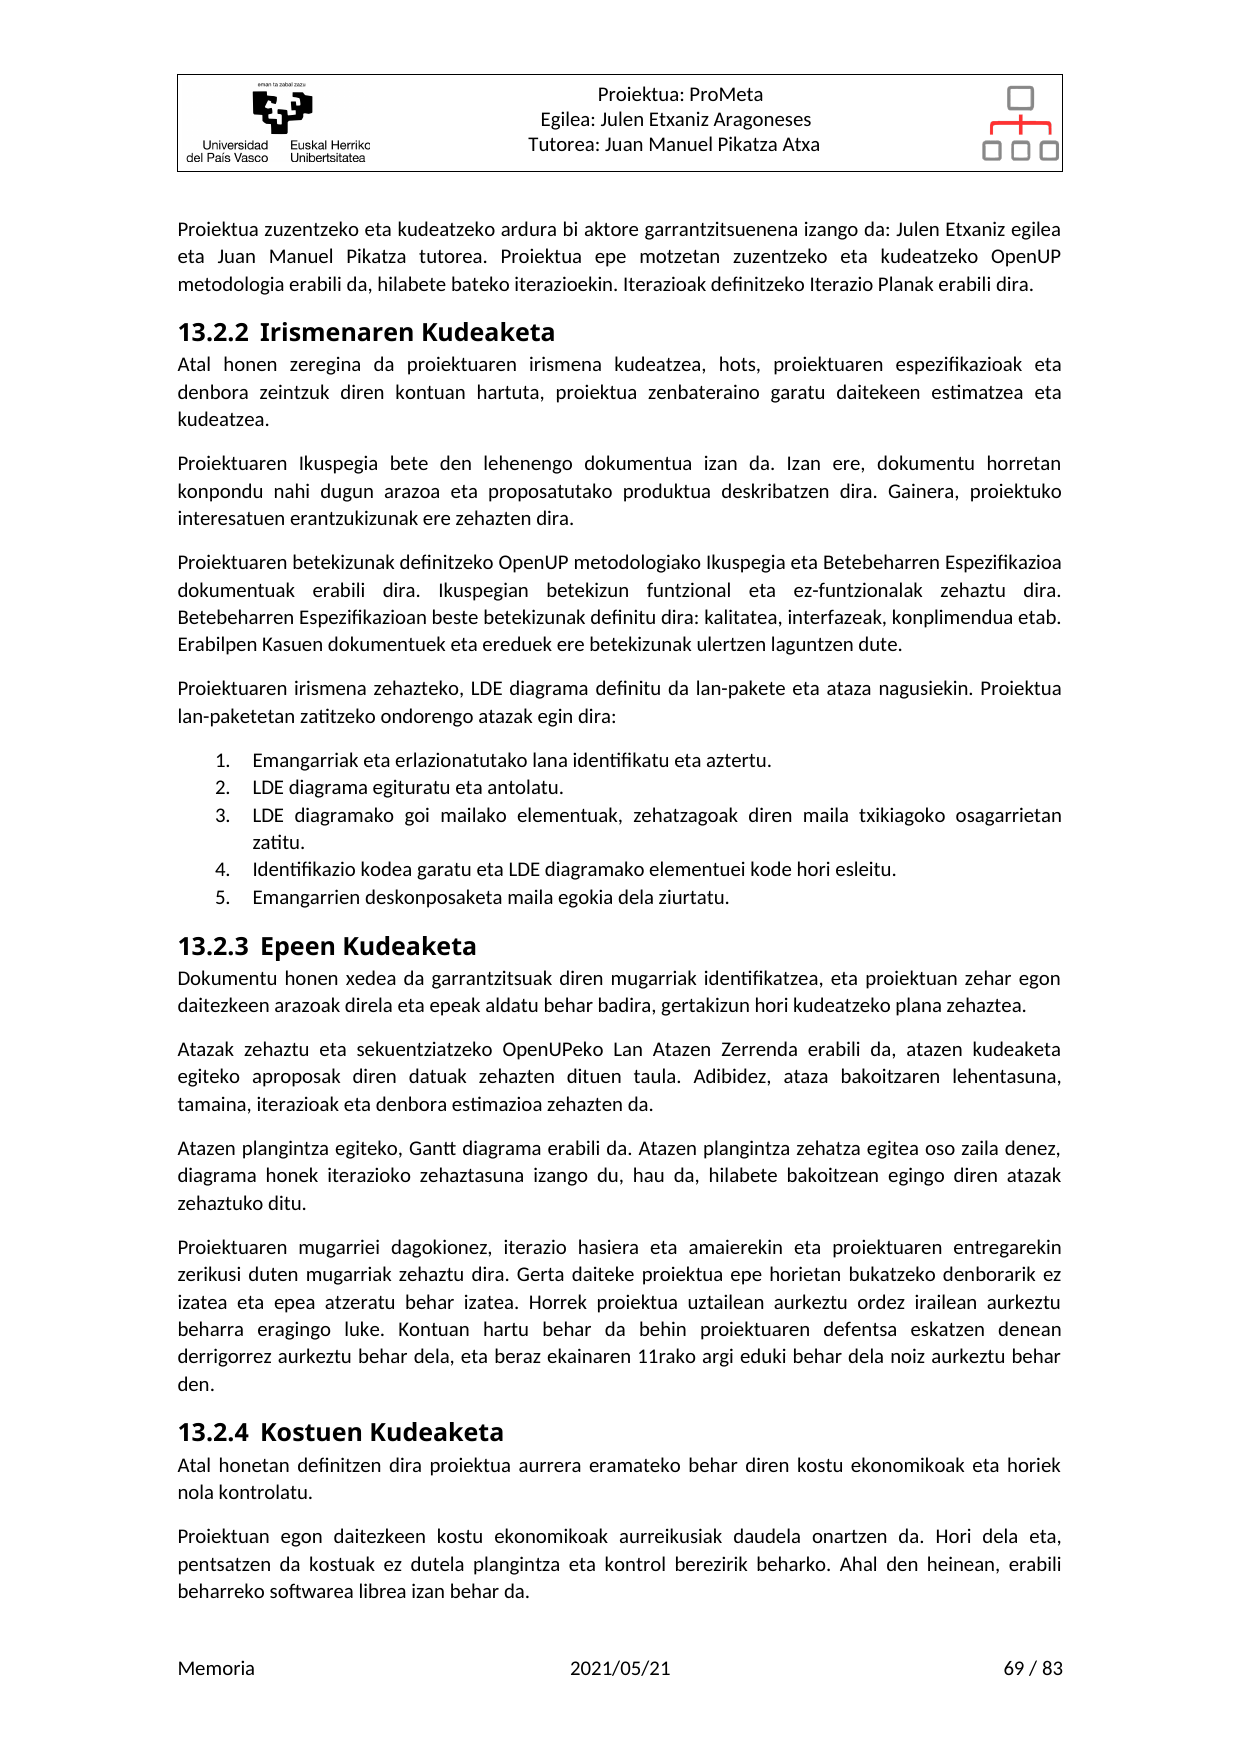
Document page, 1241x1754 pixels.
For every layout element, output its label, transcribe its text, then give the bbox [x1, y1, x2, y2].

subtitle Kostuen Kudeaketa [177, 1415, 1063, 1449]
list Emangarriak eta erlazionatutako lana identifikatu eta aztertu. [215, 747, 1063, 772]
text Dokumentu honen xedea da garrantzitsuak diren mugarriak identifikatzea, eta proiektuan zehar egon daitezkeen arazoak direla eta epeak aldatu behar badira, gertakizun hori kudeatzeko plana zehaztea. [177, 965, 1063, 1018]
picture [182, 80, 370, 162]
text Proiektuaren irismena zehazteko, LDE diagrama definitu da lan-pakete eta ataza nagusiekin. Proiektua lan-paketetan zatitzeko ondorengo atazak egin dira: [177, 676, 1063, 728]
list Identifikazio kodea garatu eta LDE diagramako elementuei kode hori esleitu. [215, 857, 1063, 882]
subtitle Epeen Kudeaketa [177, 928, 1063, 962]
text Proiektuaren Ikuspegia bete den lehenengo dokumentua izan da. Izan ere, dokumentu horretan konpondu nahi dugun arazoa eta proposatutako produktua deskribatzen dira. Gainera, proiektuko interesatuen erantzukizunak ere zehazten dira. [177, 451, 1063, 531]
text Proiektuaren betekizunak definitzeko OpenUP metodologiako Ikuspegia eta Betebeharren Espezifikazioa dokumentuak erabili dira. Ikuspegian betekizun funtzional eta ez-funtzionalak zehaztu dira. Betebeharren Espezifikazioan beste betekizunak definitu dira: kalitatea, interfazeak, konplimendua etab. Erabilpen Kasuen dokumentuek eta ereduek ere betekizunak ulertzen laguntzen dute. [177, 549, 1063, 657]
list Emangarrien deskonposaketa maila egokia dela ziurtatu. [215, 884, 1063, 909]
picture [978, 80, 1060, 162]
subtitle Irismenaren Kudeaketa [177, 315, 1063, 349]
text Atazen plangintza egiteko, Gantt diagrama erabili da. Atazen plangintza zehatza egitea oso zaila denez, diagrama honek iterazioko zehaztasuna izango du, hau da, hilabete bakoitzean egingo diren atazak zehaztuko ditu. [177, 1135, 1063, 1215]
text Atazak zehaztu eta sekuentziatzeko OpenUPeko Lan Atazen Zerrenda erabili da, atazen kudeaketa egiteko aproposak diren datuak zehazten dituen taula. Adibidez, ataza bakoitzaren lehentasuna, tamaina, iterazioak eta denbora estimazioa zehazten da. [177, 1036, 1063, 1117]
text Atal honetan definitzen dira proiektua aurrera eramateko behar diren kostu ekonomikoak eta horiek nola kontrolatu. [177, 1452, 1063, 1505]
list LDE diagrama egituratu eta antolatu. [215, 774, 1063, 800]
text Atal honen zeregina da proiektuaren irismena kudeatzea, hots, proiektuaren espezifikazioak eta denbora zeintzuk diren kontuan hartuta, proiektua zenbateraino garatu daitekeen estimatzea eta kudeatzea. [177, 352, 1063, 432]
list LDE diagramako goi mailako elementuak, zehatzagoak diren maila txikiagoko osagarrietan zatitu. [215, 802, 1063, 855]
text Proiektua zuzentzeko eta kudeatzeko ardura bi aktore garrantzitsuenena izango da: Julen Etxaniz egilea eta Juan Manuel Pikatza tutorea. Proiektua epe motzetan zuzentzeko eta kudeatzeko OpenUP metodologia erabili da, hilabete bateko iterazioekin. Iterazioak definitzeko Iterazio Planak erabili dira. [177, 216, 1063, 296]
text Proiektuan egon daitezkeen kostu ekonomikoak aurreikusiak daudela onartzen da. Hori dela eta, pentsatzen da kostuak ez dutela plangintza eta kontrol berezirik beharko. Ahal den heinean, erabili beharreko softwarea librea izan behar da. [177, 1523, 1063, 1603]
text Proiektuaren mugarriei dagokionez, iterazio hasiera eta amaierekin eta proiektuaren entregarekin zerikusi duten mugarriak zehaztu dira. Gerta daiteke proiektua epe horietan bukatzeko denborarik ez izatea eta epea atzeratu behar izatea. Horrek proiektua uztailean aurkeztu ordez irailean aurkeztu beharra eragingo luke. Kontuan hartu behar da behin proiektuaren defentsa eskatzen denean derrigorrez aurkeztu behar dela, eta beraz ekainaren 11rako argi eduki behar dela noiz aurkeztu behar den. [177, 1234, 1063, 1396]
